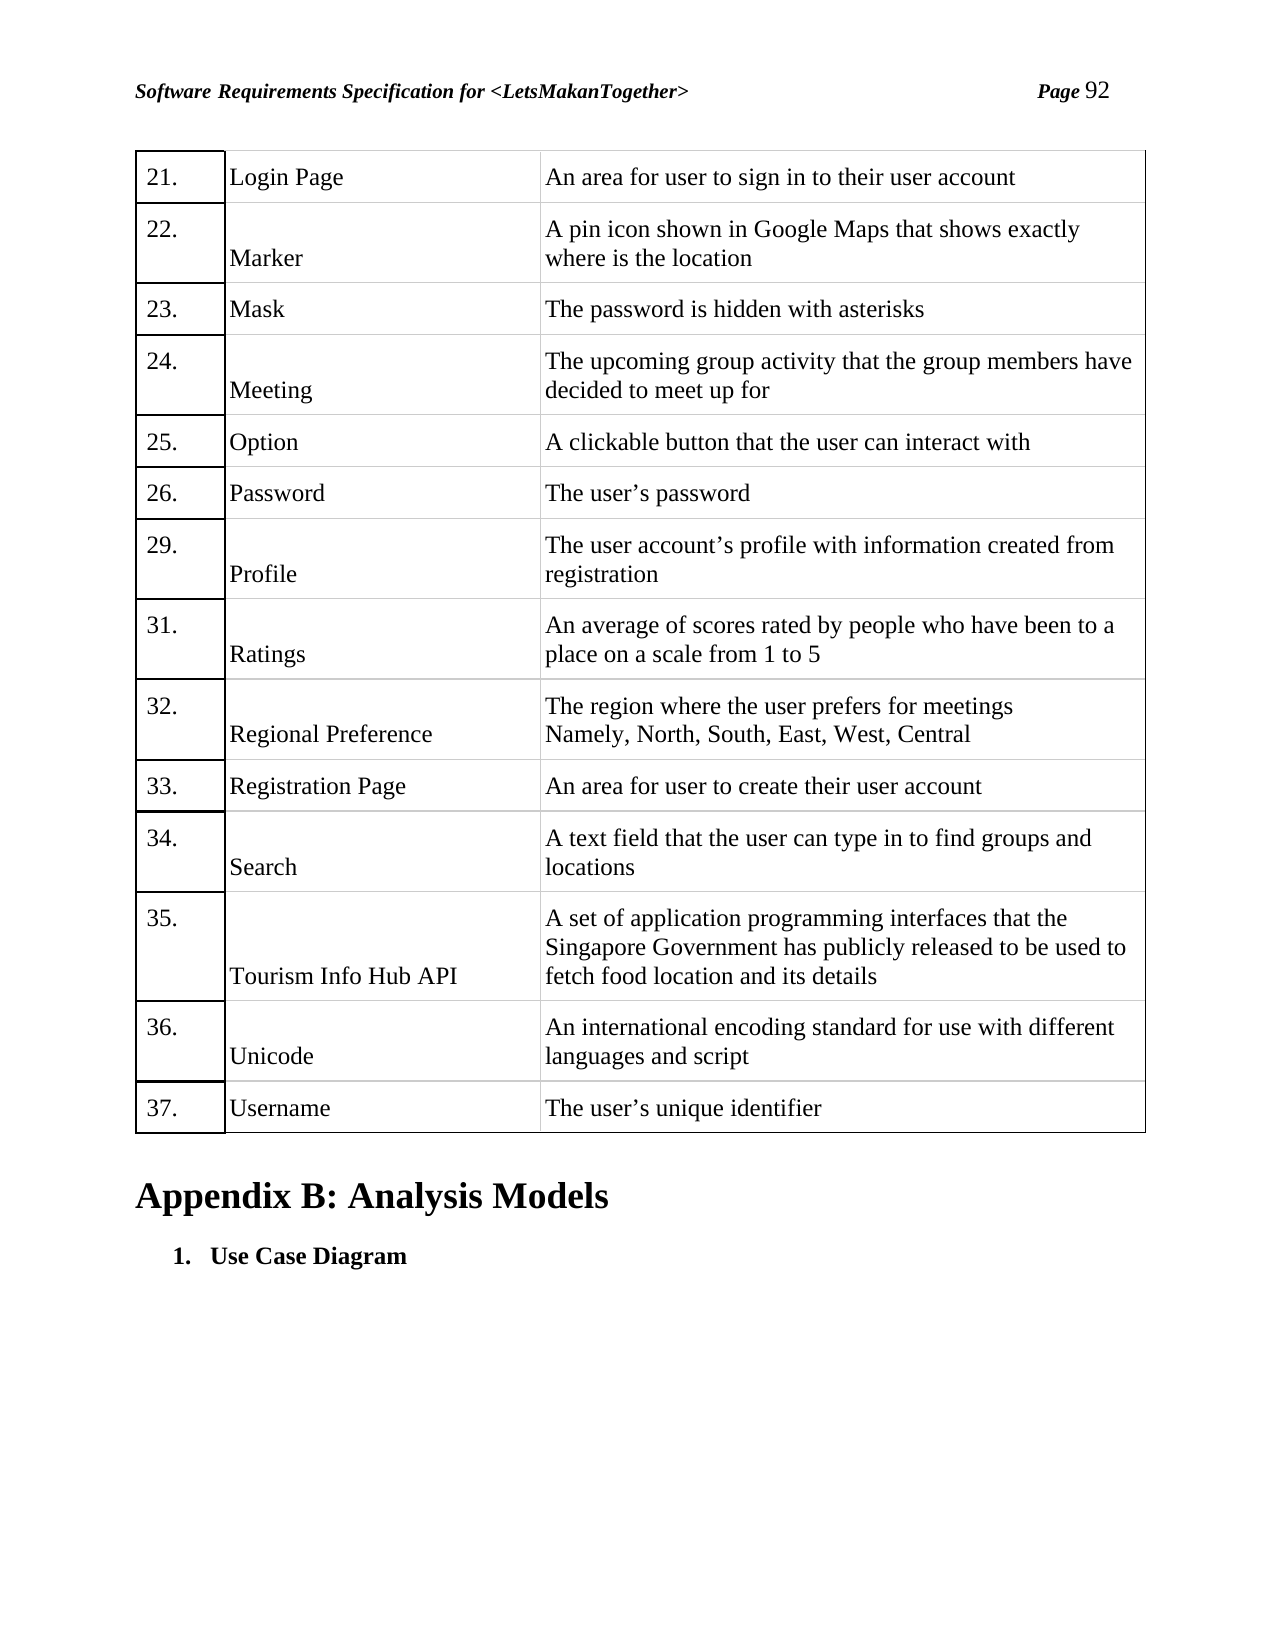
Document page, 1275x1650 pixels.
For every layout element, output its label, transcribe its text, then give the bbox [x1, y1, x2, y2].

list Use Case Diagram [172, 1241, 1140, 1270]
table_cell Meeting [226, 335, 540, 414]
table_cell 36. [137, 1002, 224, 1080]
table_cell A text field that the user can type in to find groups and locations [541, 812, 1145, 891]
table_cell 23. [137, 284, 224, 334]
table_cell The upcoming group activity that the group members have decided to meet up for [541, 335, 1145, 414]
table_cell 24. [137, 336, 224, 414]
table_cell The user’s password [541, 467, 1145, 517]
table_cell Login Page [226, 151, 541, 202]
table_cell The user account’s profile with information created from registration [541, 519, 1145, 598]
table_cell 37. [137, 1083, 224, 1132]
table_cell Ratings [226, 599, 540, 678]
table_cell Option [226, 415, 540, 466]
table_cell A set of application programming interfaces that the Singapore Government has publicly released to be used to fetch food location and its details [541, 892, 1145, 1000]
table_cell 26. [137, 468, 224, 517]
table_cell 22. [137, 204, 224, 282]
table_cell Registration Page [226, 760, 540, 810]
table_cell The password is hidden with asterisks [541, 283, 1145, 334]
table_cell Unicode [226, 1001, 540, 1080]
table_cell 21. [137, 152, 224, 202]
table_cell An area for user to sign in to their user account [541, 151, 1145, 202]
table_cell 31. [137, 600, 224, 678]
table_cell 32. [137, 680, 224, 759]
table_cell The region where the user prefers for meetings Namely, North, South, East, West, Central [541, 680, 1145, 759]
table_cell 33. [137, 761, 224, 810]
table_cell An average of scores rated by people who have been to a place on a scale from 1 to 5 [541, 599, 1145, 678]
table_cell Search [226, 812, 540, 891]
table_cell An area for user to create their user account [541, 760, 1145, 810]
table_cell The user’s unique identifier [541, 1082, 1145, 1132]
table_cell Mask [226, 283, 540, 334]
subtitle Appendix B: Analysis Models [135, 1173, 1140, 1216]
table_cell Regional Preference [226, 680, 540, 759]
table_cell 29. [137, 520, 224, 598]
table_cell An international encoding standard for use with different languages and script [541, 1001, 1145, 1080]
table_cell 34. [137, 813, 224, 891]
table_cell Password [226, 467, 540, 517]
table_cell Profile [226, 519, 540, 598]
table_cell Marker [226, 203, 540, 282]
table_cell A pin icon shown in Google Maps that shows exactly where is the location [541, 203, 1145, 282]
table_cell 35. [137, 893, 224, 1000]
table_cell Username [226, 1082, 541, 1132]
table_cell A clickable button that the user can interact with [541, 415, 1145, 466]
table_cell Tourism Info Hub API [226, 892, 540, 1000]
table_cell 25. [137, 416, 224, 466]
